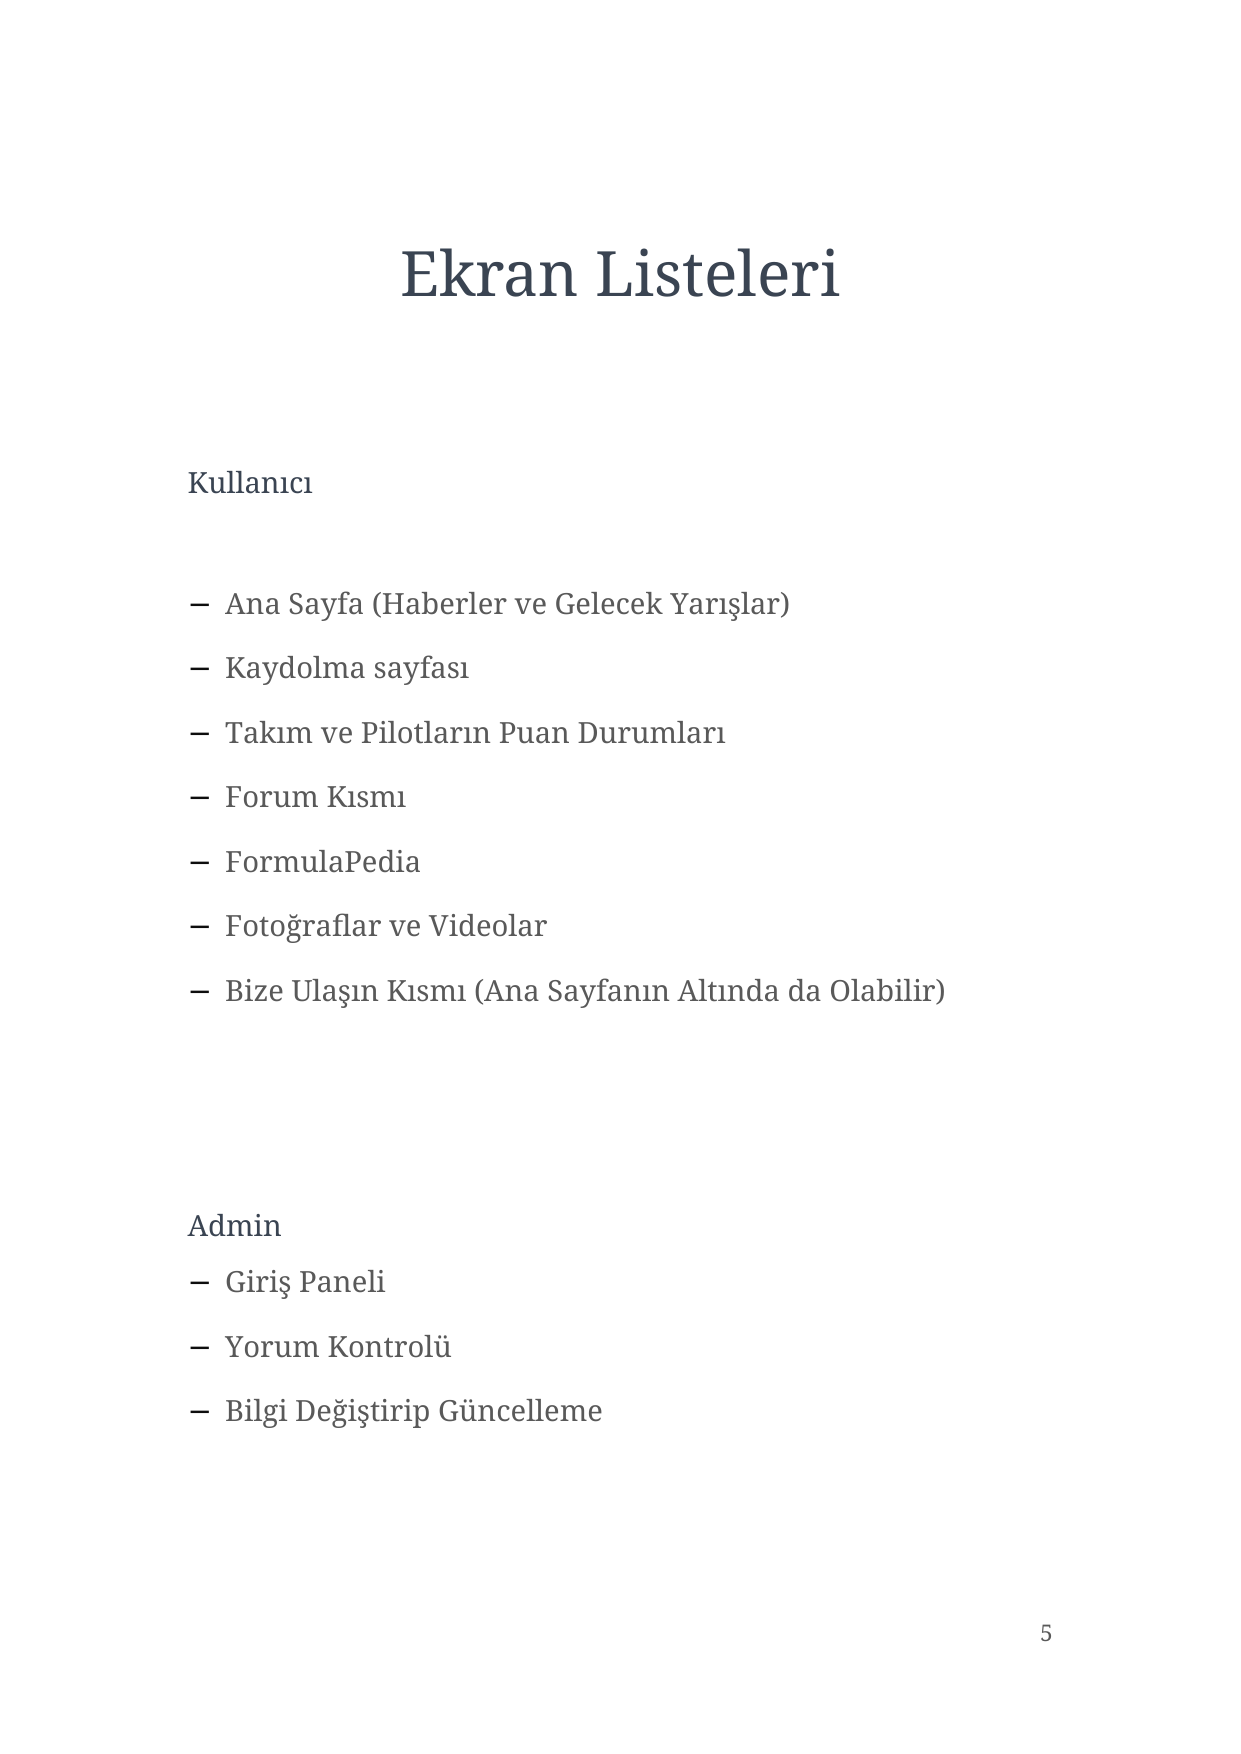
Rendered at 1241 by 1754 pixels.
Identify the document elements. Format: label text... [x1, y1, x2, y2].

list Ana Sayfa (Haberler ve Gelecek Yarışlar) [187, 583, 1053, 623]
list Forum Kısmı [187, 777, 1053, 816]
list Yorum Kontrolü [187, 1326, 1053, 1366]
list Kaydolma sayfası [187, 648, 1053, 687]
subtitle Admin [187, 1205, 1053, 1245]
list FormulaPedia [187, 841, 1053, 881]
list Bilgi Değiştirip Güncelleme [187, 1390, 1053, 1430]
title Ekran Listeleri [187, 230, 1053, 315]
list Fotoğraflar ve Videolar [187, 906, 1053, 945]
list Takım ve Pilotların Puan Durumları [187, 712, 1053, 752]
subtitle Kullanıcı [187, 463, 1053, 502]
list Bize Ulaşın Kısmı (Ana Sayfanın Altında da Olabilir) [187, 970, 1053, 1010]
list Giriş Paneli [187, 1261, 1053, 1301]
